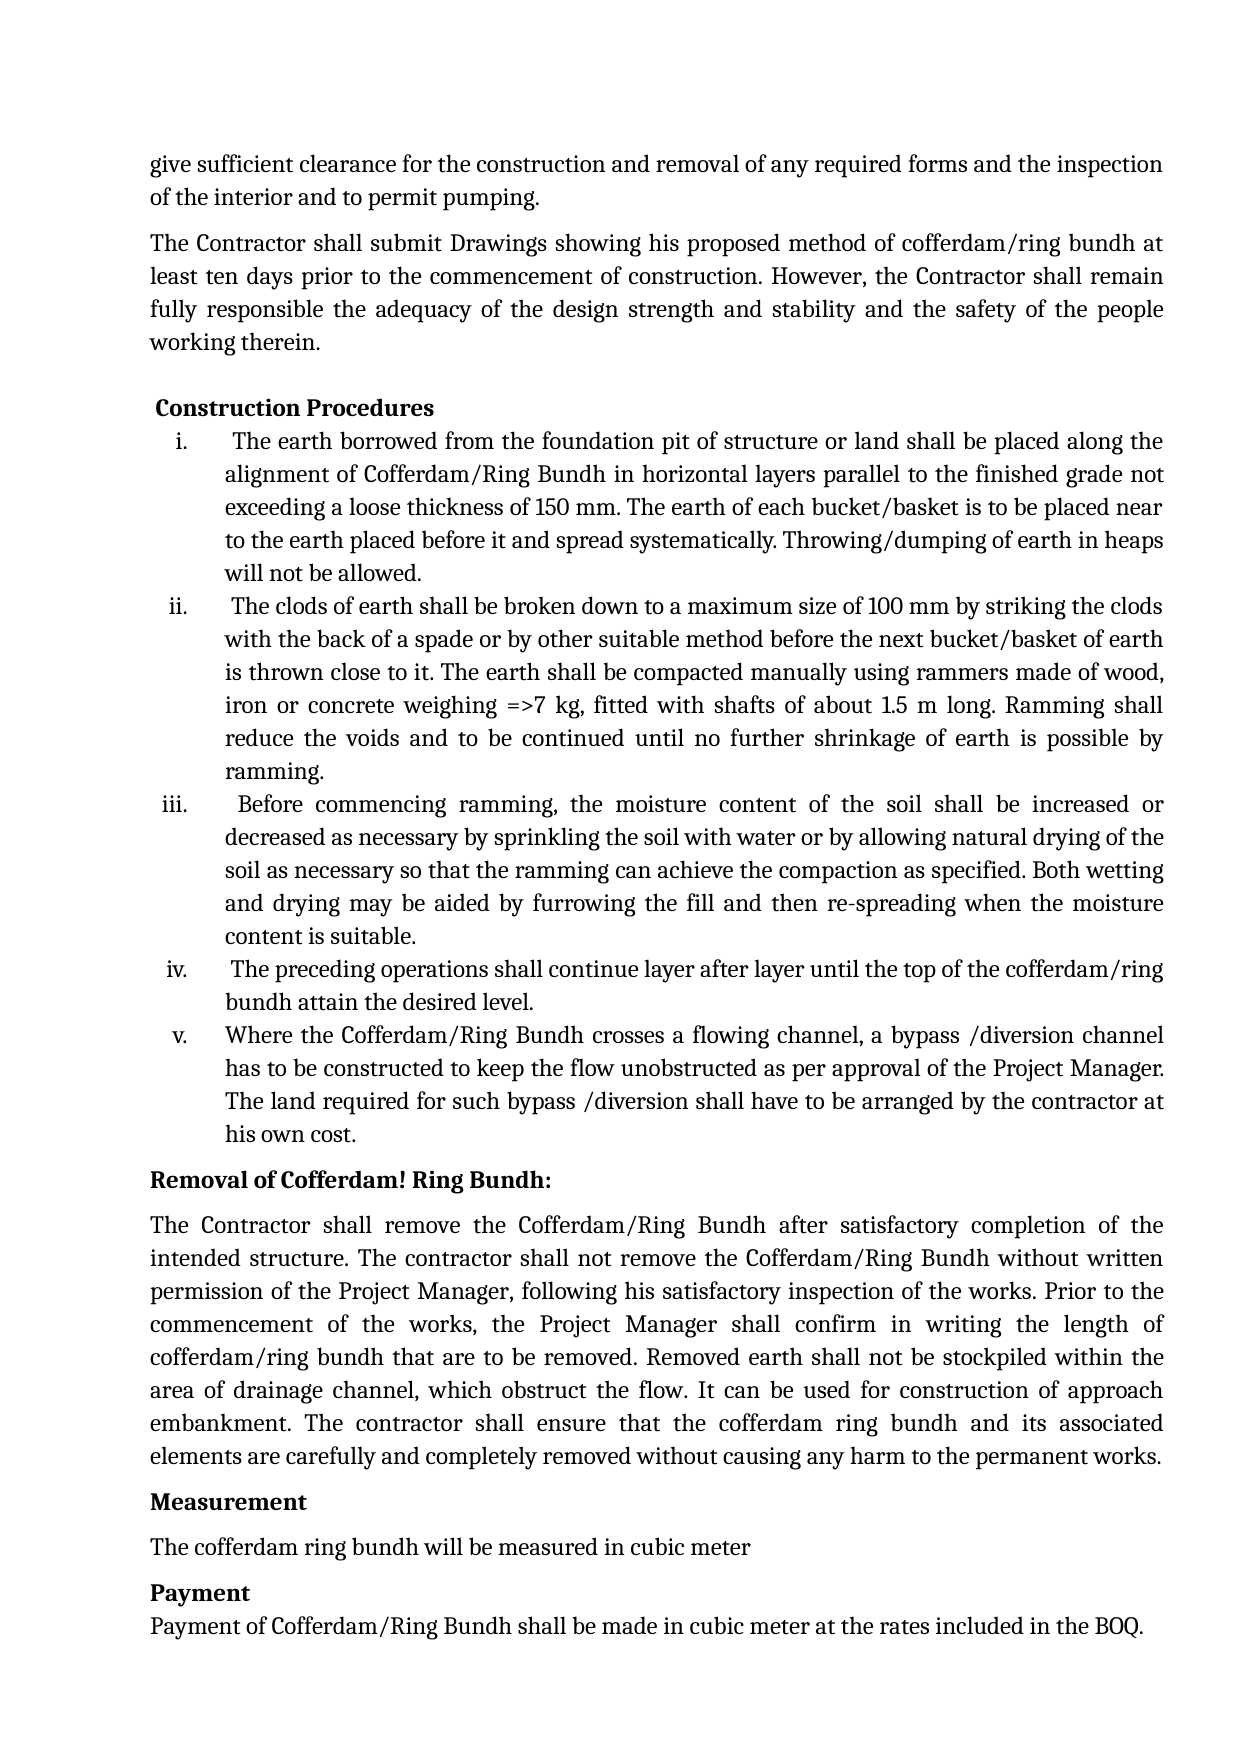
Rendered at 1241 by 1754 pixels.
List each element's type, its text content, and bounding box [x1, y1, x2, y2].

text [150, 150, 1165, 212]
text The cofferdam ring bundh will be measured in cubic meter [150, 1533, 1165, 1562]
list The clods of earth shall be broken down to a maximum size of 100 mm by striking the clods with the back of a spade or by other suitable method before the next bucket/basket of earth is thrown close to it. The earth shall be compacted manually using rammers made of wood, iron or concrete weighing =>7 kg, fitted with shafts of about 1.5 m long. Ramming shall reduce the voids and to be continued until no further shrinkage of earth is possible by ramming. [187, 592, 1165, 786]
list The earth borrowed from the foundation pit of structure or land shall be placed along the alignment of Cofferdam/Ring Bundh in horizontal layers parallel to the finished grade not exceeding a loose thickness of 150 mm. The earth of each bucket/basket is to be placed near to the earth placed before it and spread systematically. Throwing/dumping of earth in heaps will not be allowed. [187, 427, 1165, 587]
text Removal of Cofferdam! Ring Bundh: [150, 1166, 1165, 1194]
text Measurement [150, 1488, 1165, 1517]
list Before commencing ramming, the moisture content of the soil shall be increased or decreased as necessary by sprinkling the soil with water or by allowing natural drying of the soil as necessary so that the ramming can achieve the compaction as specified. Both wetting and drying may be aided by furrowing the fill and then re-spreading when the moisture content is suitable. [187, 790, 1165, 951]
text The Contractor shall submit Drawings showing his proposed method of cofferdam/ring bundh at least ten days prior to the commencement of construction. However, the Contractor shall remain fully responsible the adequacy of the design strength and stability and the safety of the people working therein. [150, 228, 1165, 356]
text Payment Payment of Cofferdam/Ring Bundh shall be made in cubic meter at the rates included in the BOQ. [150, 1579, 1165, 1641]
text Construction Procedures [150, 361, 1165, 422]
text The Contractor shall remove the Cofferdam/Ring Bundh after satisfactory completion of the intended structure. The contractor shall not remove the Cofferdam/Ring Bundh without written permission of the Project Manager, following his satisfactory inspection of the works. Prior to the commencement of the works, the Project Manager shall confirm in writing the length of cofferdam/ring bundh that are to be removed. Removed earth shall not be stockpiled within the area of drainage channel, which obstruct the flow. It can be used for construction of approach embankment. The contractor shall ensure that the cofferdam ring bundh and its associated elements are carefully and completely removed without causing any harm to the permanent works. [150, 1211, 1165, 1471]
list The preceding operations shall continue layer after layer until the top of the cofferdam/ring bundh attain the desired level. [187, 955, 1165, 1017]
list Where the Cofferdam/Ring Bundh crosses a flowing channel, a bypass /diversion channel has to be constructed to keep the flow unobstructed as per approval of the Project Manager. The land required for such bypass /diversion shall have to be arranged by the contractor at his own cost. [187, 1021, 1165, 1149]
